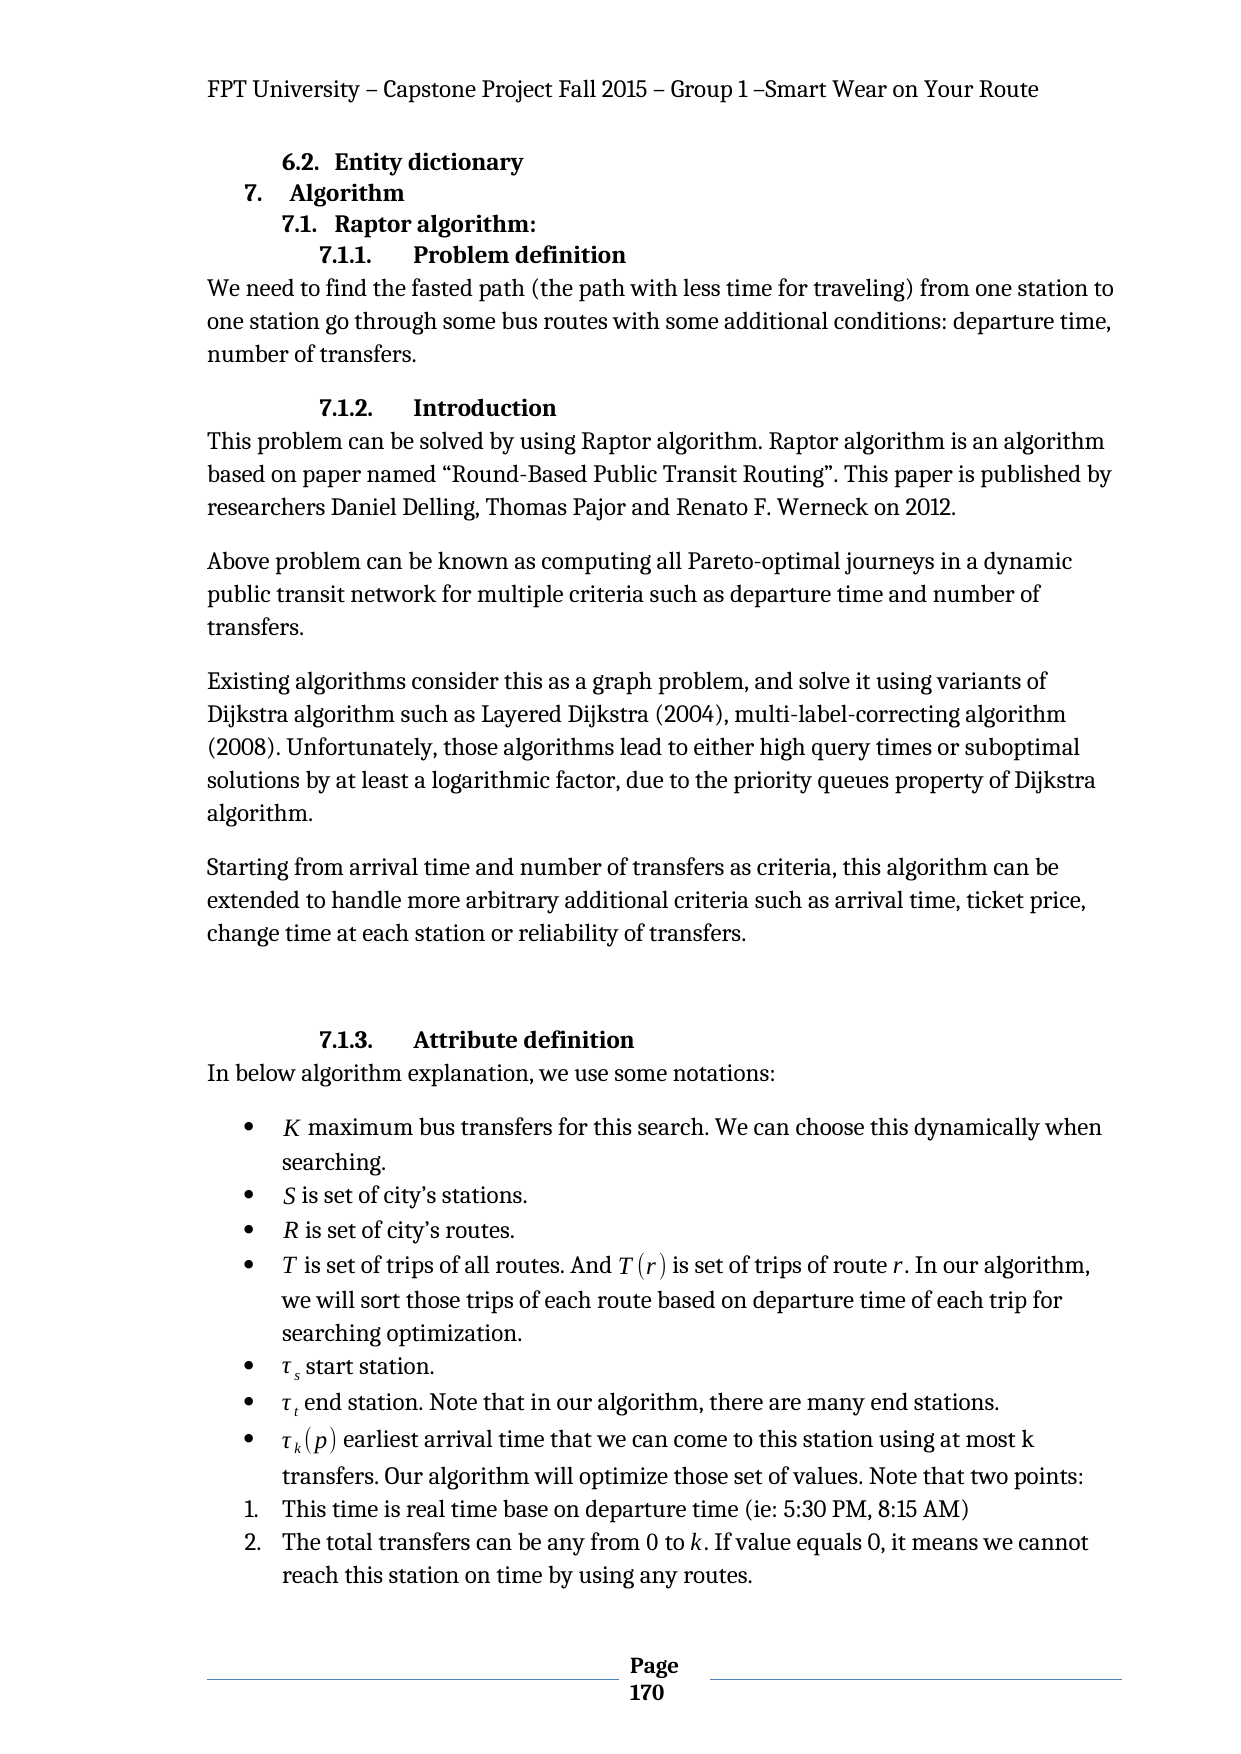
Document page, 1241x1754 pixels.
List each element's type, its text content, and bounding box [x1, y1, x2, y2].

list end station. Note that in our algorithm, there are many end stations. [244, 1388, 1122, 1420]
subtitle Attribute definition [319, 1026, 1122, 1055]
list maximum bus transfers for this search. We can choose this dynamically when searching. [244, 1113, 1122, 1177]
text Existing algorithms consider this as a graph problem, and solve it using variants of Dijkstra algorithm such as Layered Dijkstra (2004), multi-label-correcting algorithm (2008). Unfortunately, those algorithms lead to either high query times or suboptimal solutions by at least a logarithmic factor, due to the priority queues property of Dijkstra algorithm. [207, 667, 1122, 827]
list is set of city’s routes. [244, 1216, 1122, 1246]
text In below algorithm explanation, we use some notations: [207, 1059, 1122, 1088]
subtitle Introduction [319, 394, 1122, 422]
subtitle Algorithm [244, 179, 1122, 207]
subtitle Problem definition [319, 241, 1122, 269]
list The total transfers can be any from to . If value equals 0, it means we cannot reach this station on time by using any routes. [244, 1528, 1122, 1589]
subtitle Entity dictionary [282, 148, 1122, 176]
list This time is real time base on departure time (ie: 5:30 PM, 8:15 AM) [244, 1494, 1122, 1523]
list start station. [244, 1352, 1122, 1384]
text This problem can be solved by using Raptor algorithm. Raptor algorithm is an algorithm based on paper named “Round-Based Public Transit Routing”. This paper is published by researchers Daniel Delling, Thomas Pajor and Renato F. Werneck on 2012. [207, 427, 1122, 522]
text Starting from arrival time and number of transfers as criteria, this algorithm can be extended to handle more arbitrary additional criteria such as arrival time, ticket price, change time at each station or reliability of transfers. [207, 852, 1122, 947]
list earliest arrival time that we can come to this station using at most k transfers. Our algorithm will optimize those set of values. Note that two points: [244, 1425, 1122, 1490]
text Above problem can be known as computing all Pareto-optimal journeys in a dynamic public transit network for multiple criteria such as departure time and number of transfers. [207, 547, 1122, 641]
text We need to find the fasted path (the path with less time for traveling) from one station to one station go through some bus routes with some additional conditions: departure time, number of transfers. [207, 274, 1122, 369]
subtitle Raptor algorithm: [282, 210, 1122, 238]
list is set of city’s stations. [244, 1181, 1122, 1211]
list is set of trips of all routes. And is set of trips of route . In our algorithm, we will sort those trips of each route based on departure time of each trip for searching optimization. [244, 1250, 1122, 1347]
